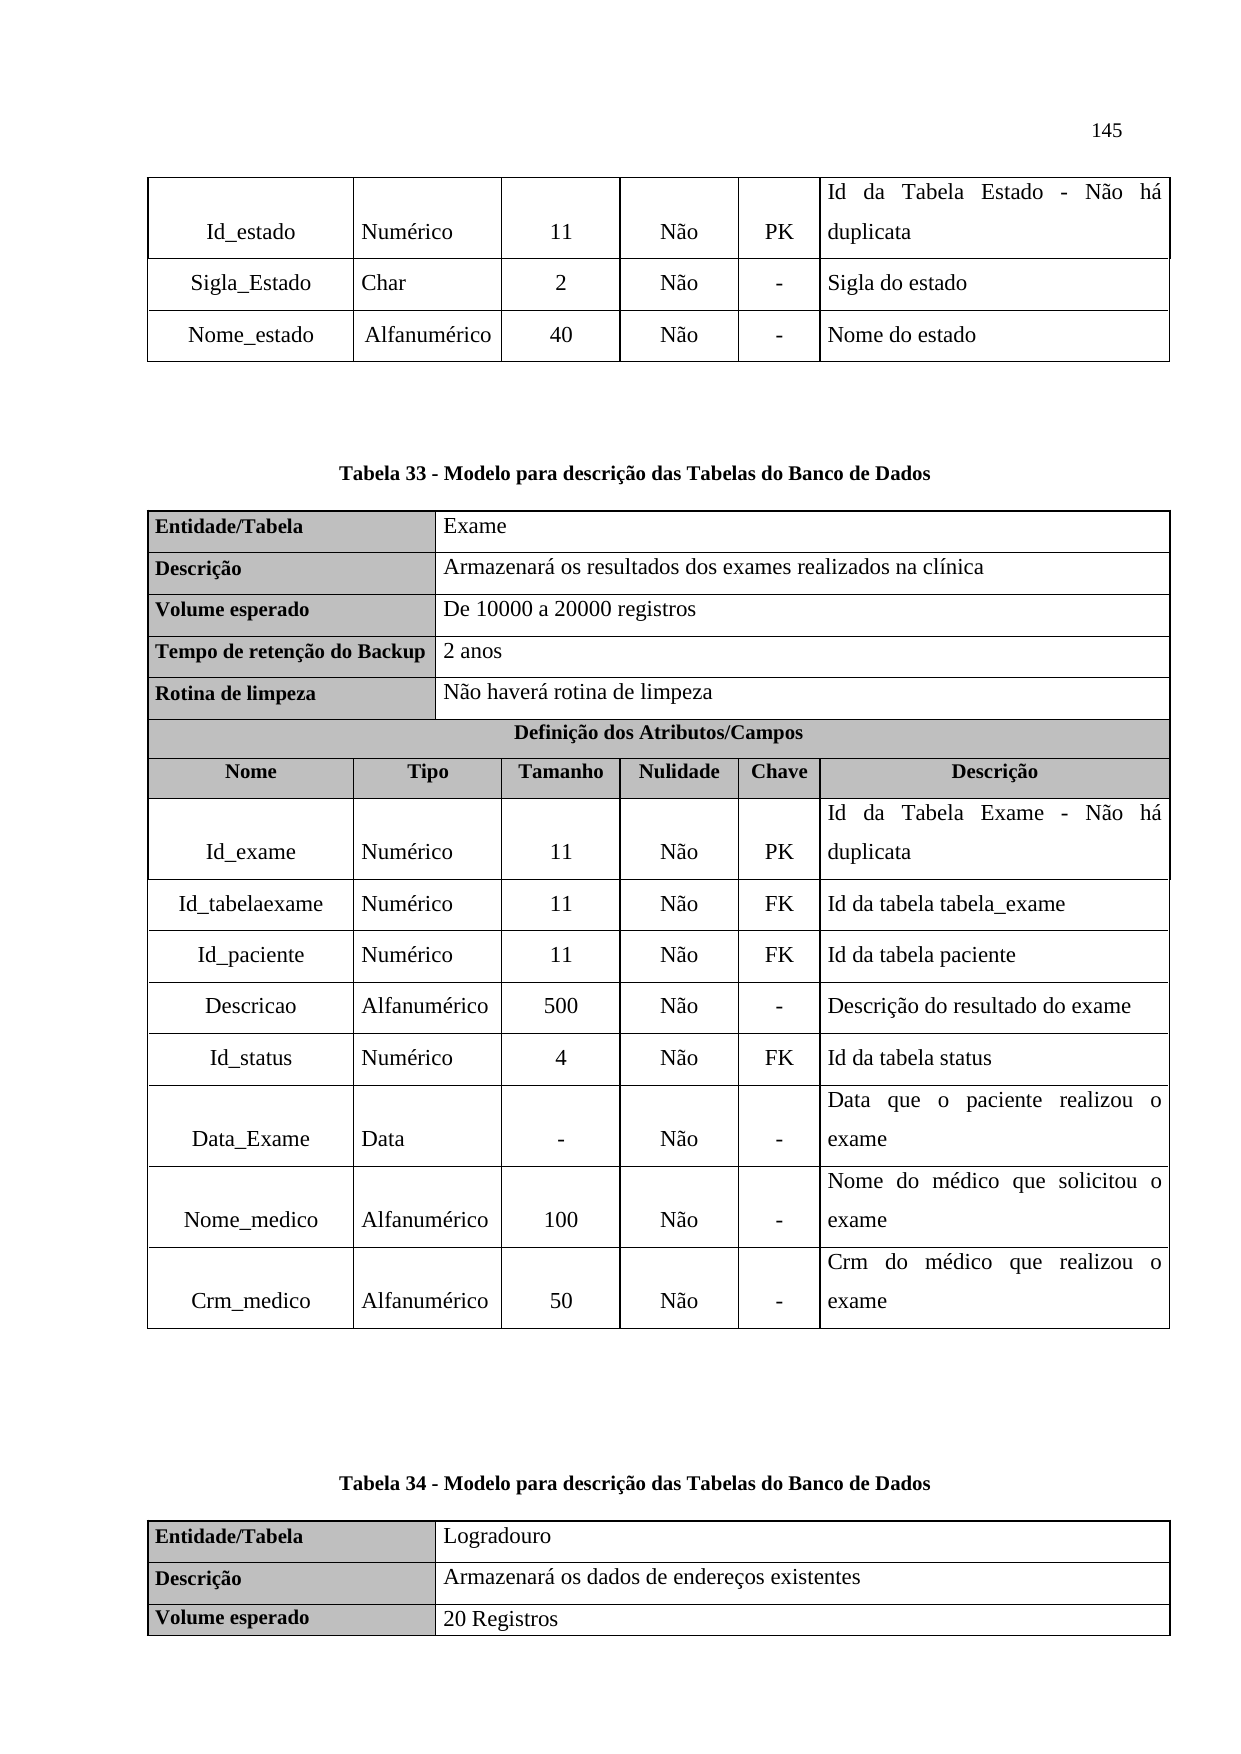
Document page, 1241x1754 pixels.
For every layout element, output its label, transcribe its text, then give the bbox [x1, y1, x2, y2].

table_header Exame [436, 512, 1169, 552]
table_cell 11 [502, 931, 619, 982]
table_cell Id_exame [149, 799, 353, 879]
table_cell Não [621, 931, 738, 982]
table_cell Chave [739, 759, 819, 798]
table_cell Descricao [148, 982, 353, 1033]
table_cell Id_estado [149, 178, 353, 258]
table_cell Alfanumérico [354, 311, 501, 361]
table_cell - [739, 1086, 819, 1166]
table_cell Não haverá rotina de limpeza [436, 678, 1169, 719]
table_cell - [739, 1167, 819, 1247]
table_cell Nome_estado [148, 310, 353, 361]
table_cell 2 anos [436, 637, 1169, 677]
table_cell Tempo de retenção do Backup [149, 637, 435, 677]
table_cell Descrição [821, 759, 1169, 798]
table_cell Id da tabela paciente [821, 930, 1169, 982]
table_cell Não [621, 311, 738, 361]
table_cell Id_tabelaexame [148, 880, 353, 930]
table_cell Numérico [354, 799, 501, 879]
table_header Entidade/Tabela [149, 512, 435, 552]
table_cell Data_Exame [148, 1085, 353, 1166]
table_cell De 10000 a 20000 registros [436, 595, 1169, 636]
table_cell FK [739, 1034, 819, 1085]
table_cell - [739, 311, 819, 361]
table_cell FK [739, 931, 819, 982]
table_cell Tamanho [502, 759, 619, 798]
table_cell Não [621, 880, 738, 930]
table_cell Id da Tabela Estado - Não há duplicata [821, 178, 1169, 258]
table_cell - [739, 1248, 819, 1328]
table_cell Volume esperado [149, 1605, 435, 1635]
table_cell - [502, 1086, 619, 1166]
table_cell Numérico [354, 880, 501, 930]
table_cell Nome do estado [821, 310, 1169, 361]
table_cell Não [621, 1248, 738, 1328]
table_cell Descrição do resultado do exame [821, 982, 1169, 1033]
table_cell Sigla do estado [821, 258, 1169, 310]
table_cell 500 [502, 983, 619, 1033]
table_cell Data que o paciente realizou o exame [821, 1085, 1169, 1166]
table_header Entidade/Tabela [149, 1522, 435, 1562]
table_cell 2 [502, 259, 619, 310]
table_cell Não [621, 799, 738, 879]
table_cell Volume esperado [149, 595, 435, 636]
table_cell Crm do médico que realizou o exame [821, 1247, 1169, 1328]
table_cell - [739, 983, 819, 1033]
table_cell Alfanumérico [354, 1248, 501, 1328]
table_cell PK [739, 799, 819, 879]
table_cell Descrição [149, 1563, 435, 1604]
table_cell Numérico [354, 1034, 501, 1085]
table_cell Id_paciente [148, 930, 353, 982]
table_cell Nome_medico [148, 1166, 353, 1247]
table_cell Alfanumérico [354, 1167, 501, 1247]
table_cell Id da Tabela Exame - Não há duplicata [821, 799, 1169, 879]
table_cell Id da tabela status [821, 1033, 1169, 1085]
table_cell Definição dos Atributos/Campos [149, 720, 1169, 758]
table_cell Não [621, 983, 738, 1033]
table_cell Numérico [354, 178, 501, 258]
table_cell PK [739, 178, 819, 258]
table_cell Não [621, 259, 738, 310]
table_cell 50 [502, 1248, 619, 1328]
table_cell Armazenará os resultados dos exames realizados na clínica [436, 553, 1169, 594]
table_cell - [739, 259, 819, 310]
table_cell Id_status [148, 1033, 353, 1085]
table_cell Data [354, 1086, 501, 1166]
table_cell Crm_medico [148, 1247, 353, 1328]
table_cell FK [739, 880, 819, 930]
table_cell Não [621, 1167, 738, 1247]
table_cell Rotina de limpeza [149, 678, 435, 719]
table_cell Sigla_Estado [148, 259, 353, 310]
table_cell Nome do médico que solicitou o exame [821, 1166, 1169, 1247]
table_cell 20 Registros [436, 1605, 1169, 1635]
table_cell Alfanumérico [354, 983, 501, 1033]
table_cell Nulidade [621, 759, 738, 798]
table_cell Não [621, 178, 738, 258]
table_cell Char [354, 259, 501, 310]
table_cell 100 [502, 1167, 619, 1247]
table_cell Não [621, 1086, 738, 1166]
table_cell 11 [502, 880, 619, 930]
table_cell 4 [502, 1034, 619, 1085]
table_cell Não [621, 1034, 738, 1085]
table_cell Tipo [354, 759, 501, 798]
table_cell Nome [149, 759, 353, 798]
table_cell 40 [502, 311, 619, 361]
table_cell 11 [502, 178, 619, 258]
table_cell Descrição [149, 553, 435, 594]
table_header Logradouro [436, 1522, 1169, 1562]
table_cell Numérico [354, 931, 501, 982]
table_cell Id da tabela tabela_exame [821, 879, 1169, 930]
table_cell Armazenará os dados de endereços existentes [436, 1563, 1169, 1604]
table_cell 11 [502, 799, 619, 879]
